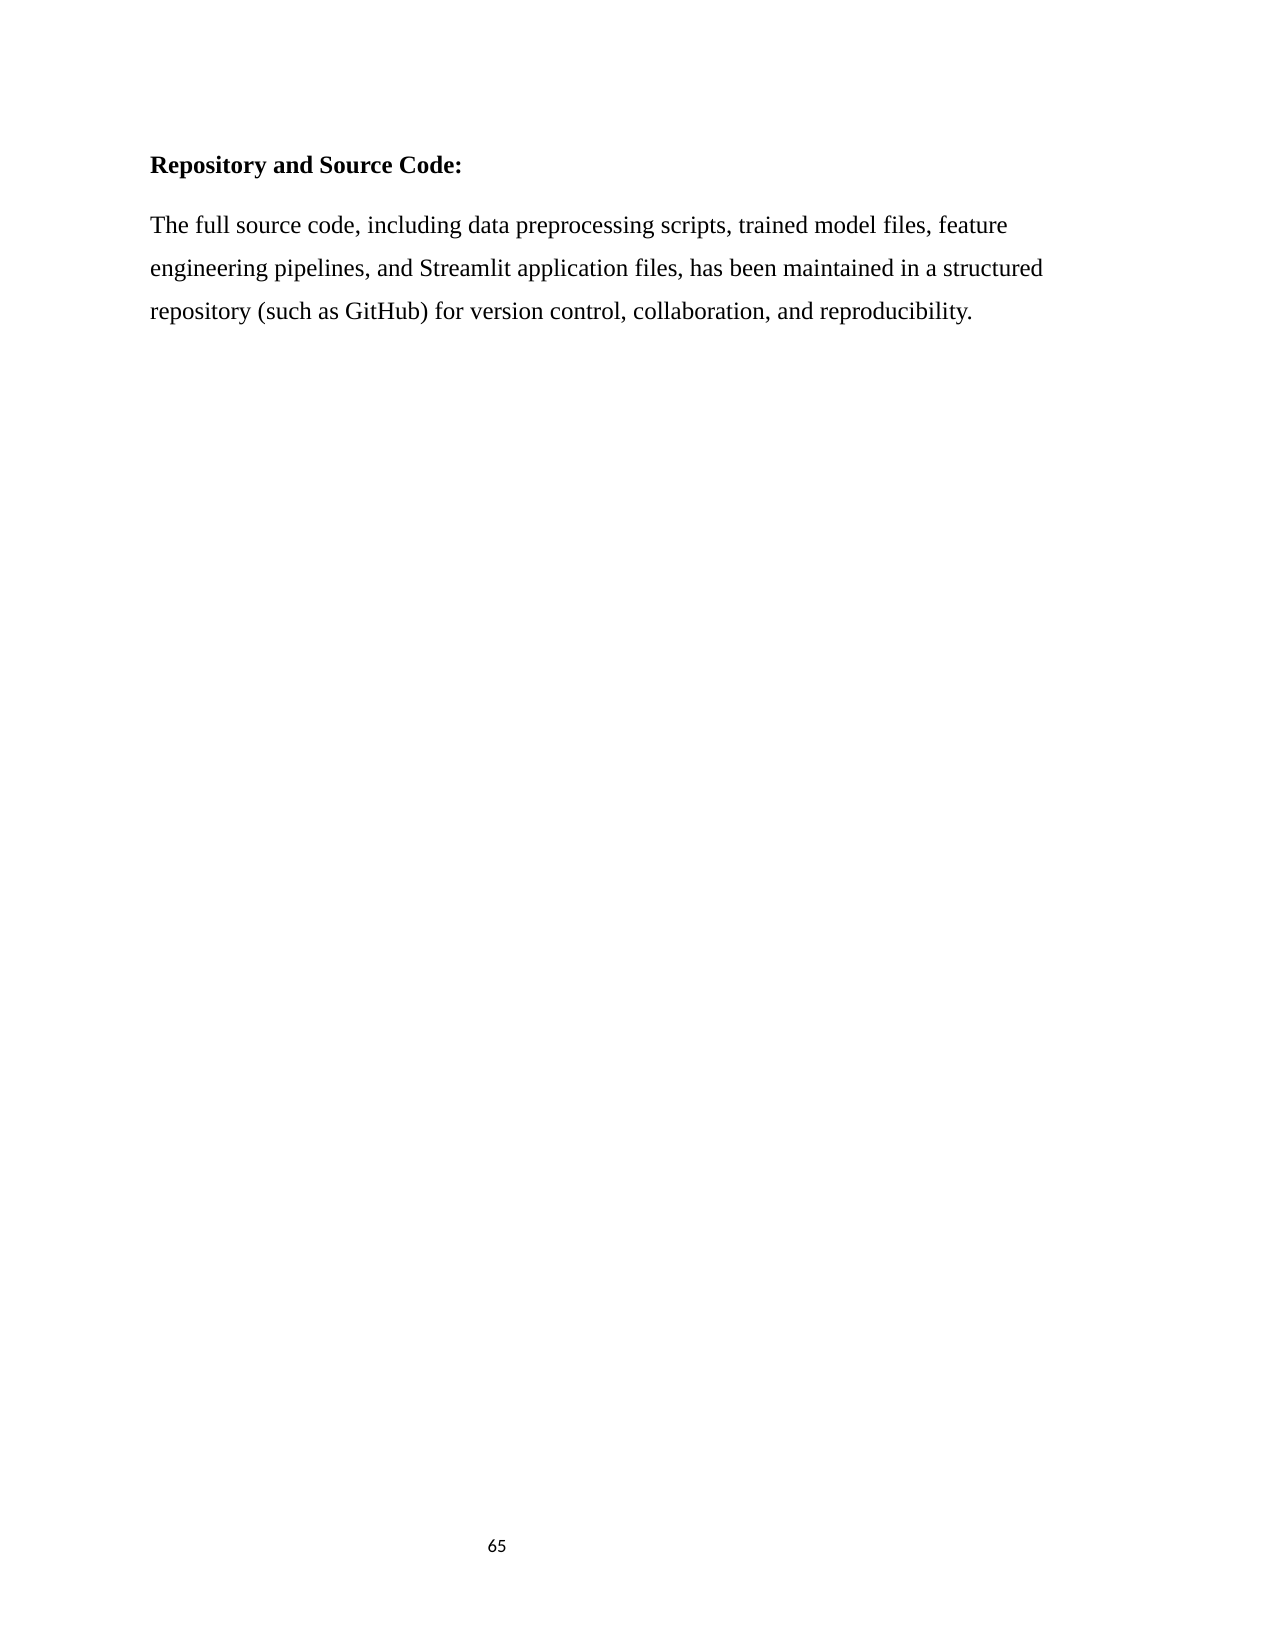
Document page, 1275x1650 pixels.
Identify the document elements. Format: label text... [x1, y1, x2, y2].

text The full source code, including data preprocessing scripts, trained model files, feature engineering pipelines, and Streamlit application files, has been maintained in a structured repository (such as GitHub) for version control, collaboration, and reproducibility. [150, 210, 1125, 325]
text Repository and Source Code: [150, 150, 1125, 179]
